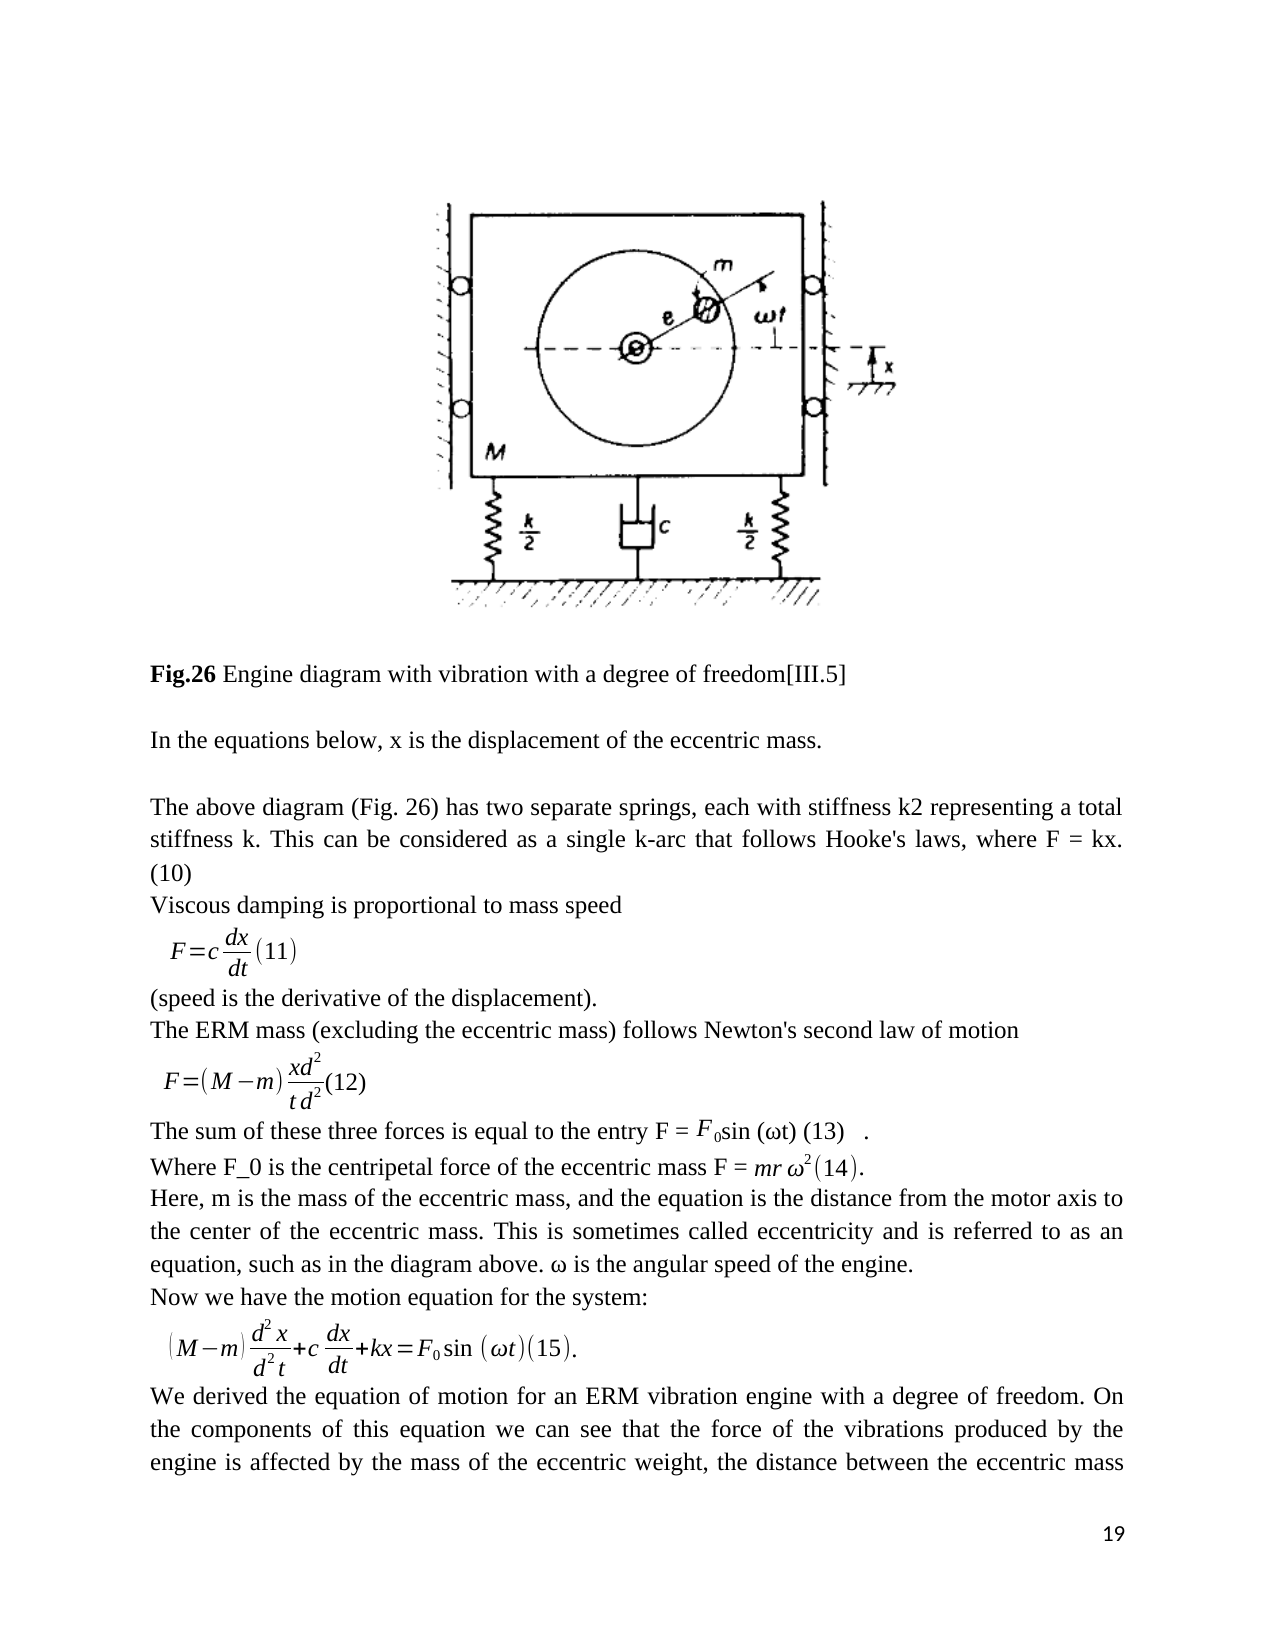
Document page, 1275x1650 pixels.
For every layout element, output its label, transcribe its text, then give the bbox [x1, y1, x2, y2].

text (12) [150, 1049, 1125, 1115]
text The sum of these three forces is equal to the entry F = sin (ωt) (13) . [150, 1115, 1125, 1146]
text (speed is the derivative of the displacement). [150, 983, 1125, 1011]
text Where F_0 is the centripetal force of the eccentric mass F = . [150, 1150, 1125, 1183]
text Here, m is the mass of the eccentric mass, and the equation is the distance from the motor axis to the center of the eccentric mass. This is sometimes called eccentricity and is referred to as an equation, such as in the diagram above. ω is the angular speed of the engine. [150, 1183, 1125, 1278]
text Viscous damping is proportional to mass speed [150, 891, 1125, 919]
text . [150, 1315, 1125, 1381]
text The above diagram (Fig. 26) has two separate springs, each with stiffness k2 representing a total stiffness k. This can be considered as a single k-arc that follows Hooke's laws, where F = kx. (10) [150, 792, 1125, 886]
picture [150, 150, 1125, 656]
text In the equations below, x is the displacement of the eccentric mass. [150, 726, 1125, 754]
text The ERM mass (excluding the eccentric mass) follows Newton's second law of motion [150, 1016, 1125, 1044]
text Fig.26 Engine diagram with vibration with a degree of freedom[III.5] [150, 659, 1125, 688]
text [150, 1381, 1125, 1476]
text Now we have the motion equation for the system: [150, 1282, 1125, 1311]
